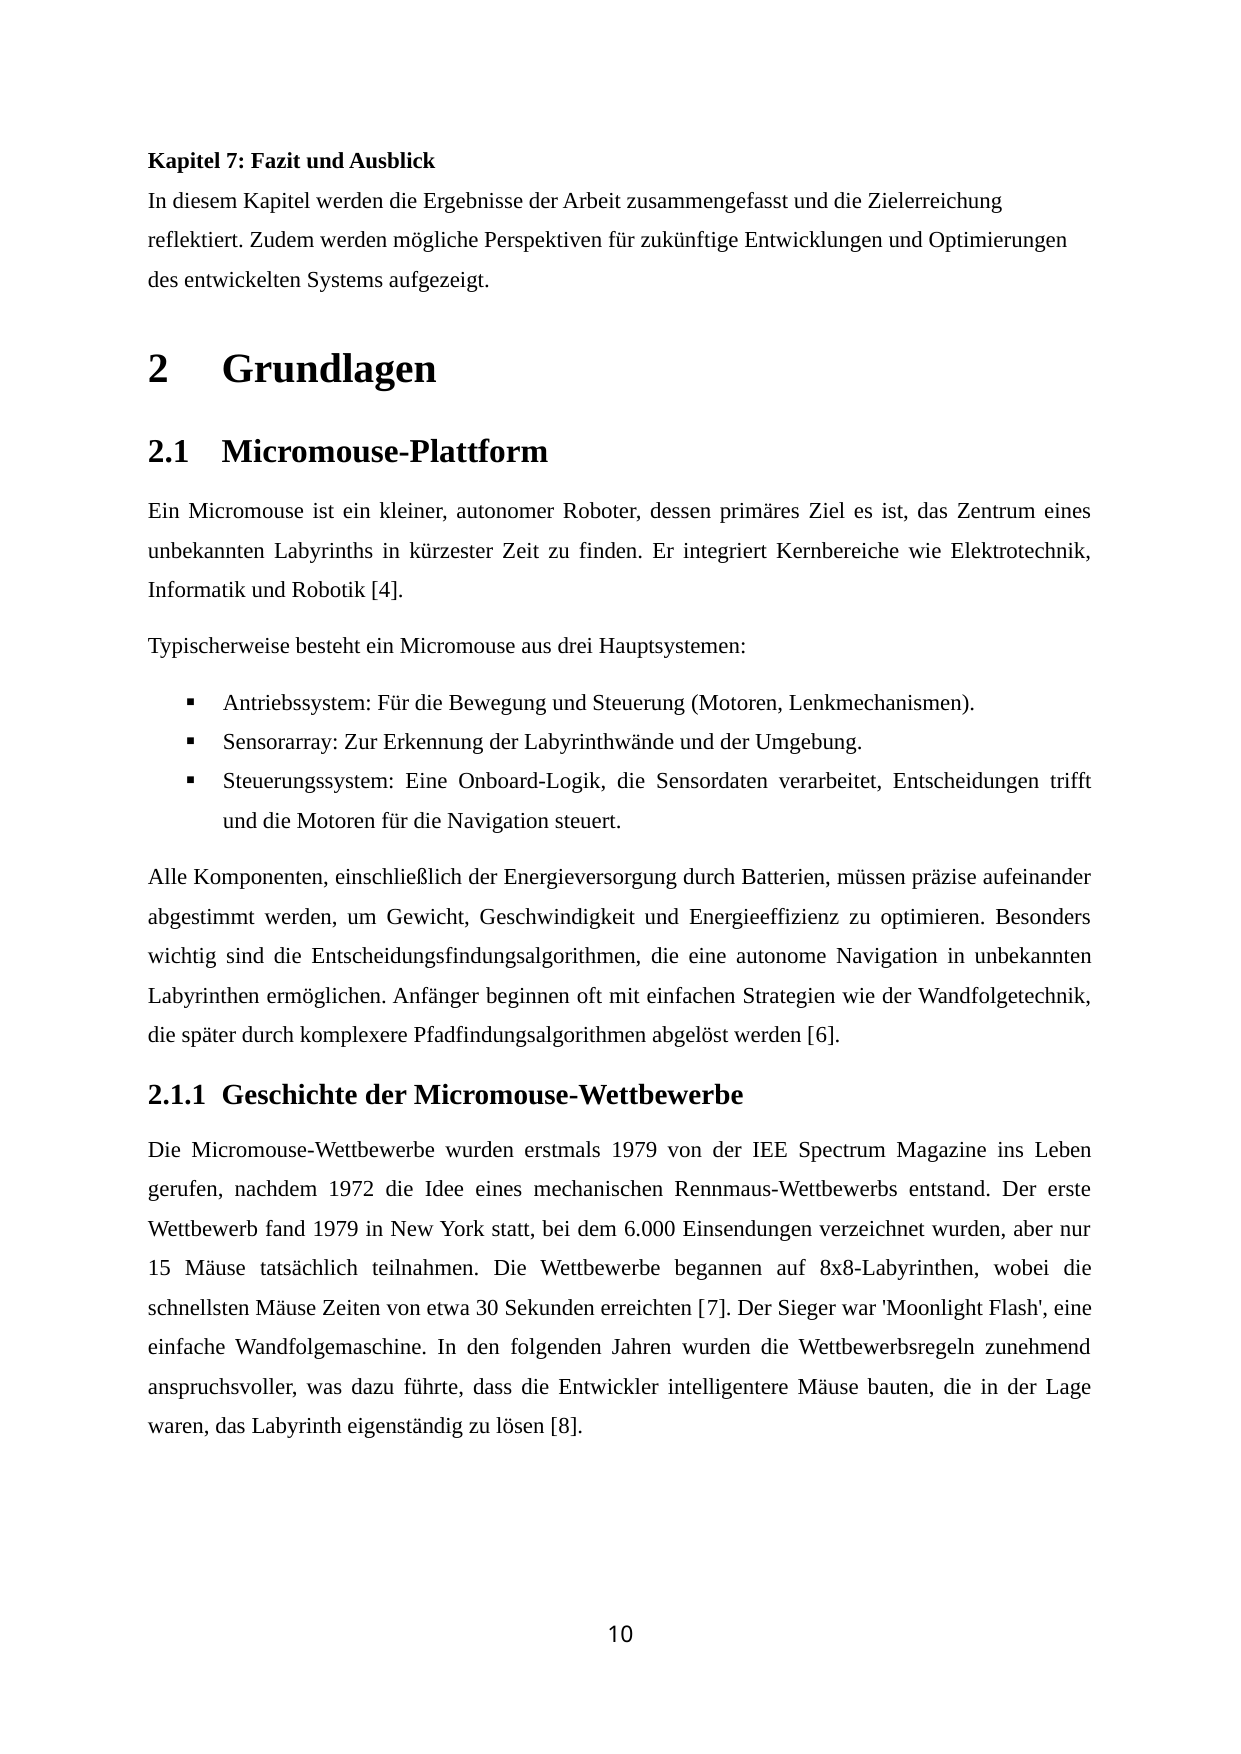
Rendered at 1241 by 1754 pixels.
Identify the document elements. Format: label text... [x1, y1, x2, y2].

list Sensorarray: Zur Erkennung der Labyrinthwände und der Umgebung. [185, 728, 1093, 754]
subtitle 2 Grundlagen [148, 343, 1093, 391]
list Steuerungssystem: Eine Onboard-Logik, die Sensordaten verarbeitet, Entscheidungen trifft und die Motoren für die Navigation steuert. [185, 768, 1093, 833]
subtitle 2.1.1 Geschichte der Micromouse-Wettbewerbe [148, 1077, 1093, 1111]
text Ein Micromouse ist ein kleiner, autonomer Roboter, dessen primäres Ziel es ist, das Zentrum eines unbekannten Labyrinths in kürzester Zeit zu finden. Er integriert Kernbereiche wie Elektrotechnik, Informatik und Robotik [4]. [148, 497, 1093, 603]
text Alle Komponenten, einschließlich der Energieversorgung durch Batterien, müssen präzise aufeinander abgestimmt werden, um Gewicht, Geschwindigkeit und Energieeffizienz zu optimieren. Besonders wichtig sind die Entscheidungsfindungsalgorithmen, die eine autonome Navigation in unbekannten Labyrinthen ermöglichen. Anfänger beginnen oft mit einfachen Strategien wie der Wandfolgetechnik, die später durch komplexere Pfadfindungsalgorithmen abgelöst werden [6]. [148, 863, 1093, 1047]
list Antriebssystem: Für die Bewegung und Steuerung (Motoren, Lenkmechanismen). [185, 689, 1093, 715]
text Typischerweise besteht ein Micromouse aus drei Hauptsystemen: [148, 632, 1093, 659]
text Die Micromouse-Wettbewerbe wurden erstmals 1979 von der IEE Spectrum Magazine ins Leben gerufen, nachdem 1972 die Idee eines mechanischen Rennmaus-Wettbewerbs entstand. Der erste Wettbewerb fand 1979 in New York statt, bei dem 6.000 Einsendungen verzeichnet wurden, aber nur 15 Mäuse tatsächlich teilnahmen. Die Wettbewerbe begannen auf 8x8-Labyrinthen, wobei die schnellsten Mäuse Zeiten von etwa 30 Sekunden erreichten [7]. Der Sieger war 'Moonlight Flash', eine einfache Wandfolgemaschine. In den folgenden Jahren wurden die Wettbewerbsregeln zunehmend anspruchsvoller, was dazu führte, dass die Entwickler intelligentere Mäuse bauten, die in der Lage waren, das Labyrinth eigenständig zu lösen [8]. [148, 1136, 1093, 1439]
subtitle 2.1 Micromouse-Plattform [148, 432, 1093, 470]
text Kapitel 7: Fazit und Ausblick In diesem Kapitel werden die Ergebnisse der Arbeit zusammengefasst und die Zielerreichung reflektiert. Zudem werden mögliche Perspektiven für zukünftige Entwicklungen und Optimierungen des entwickelten Systems aufgezeigt. [148, 148, 1093, 292]
